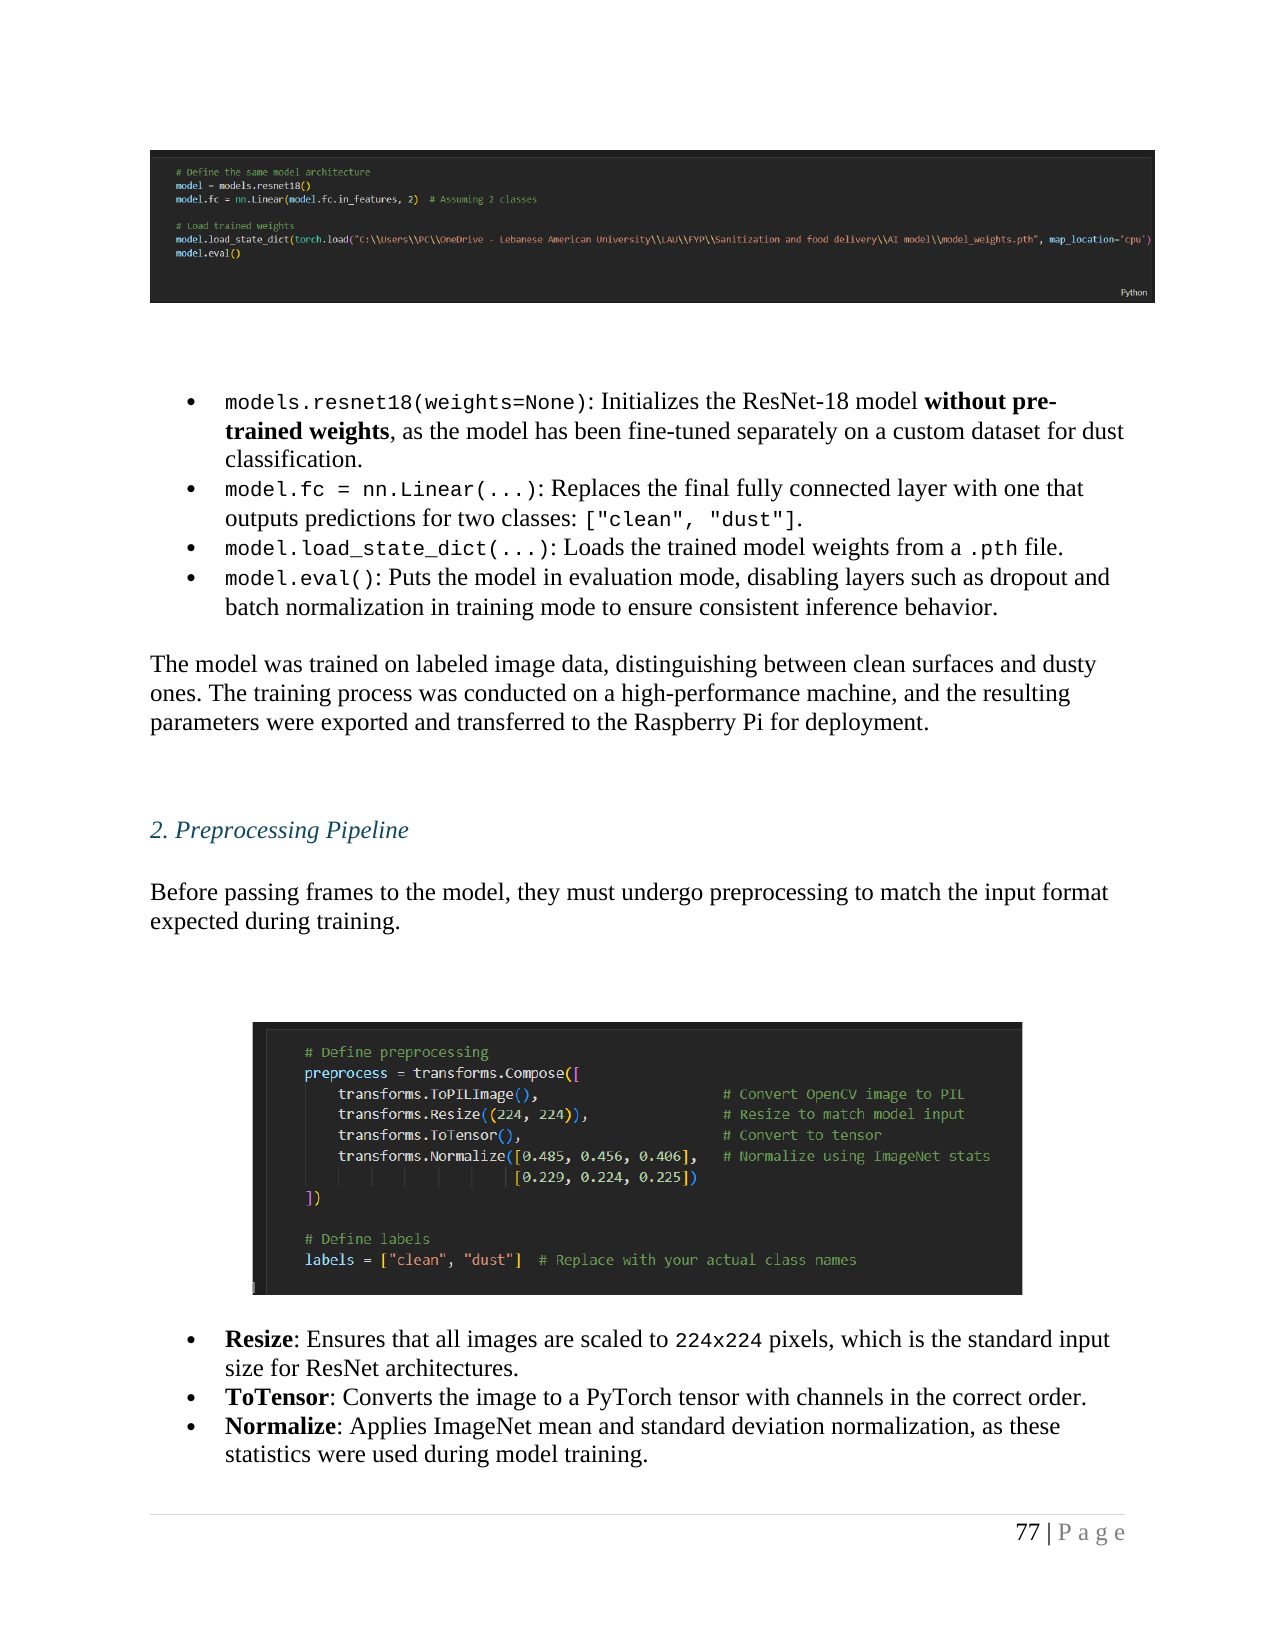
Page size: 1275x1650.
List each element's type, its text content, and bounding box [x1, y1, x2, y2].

text The model was trained on labeled image data, distinguishing between clean surfaces and dusty ones. The training process was conducted on a high-performance machine, and the resulting parameters were exported and transferred to the Raspberry Pi for deployment. [150, 649, 1125, 736]
list model.eval(): Puts the model in evaluation mode, disabling layers such as dropout and batch normalization in training mode to ensure consistent inference behavior. [187, 562, 1125, 620]
list ToTensor: Converts the image to a PyTorch tensor with channels in the correct order. [187, 1382, 1125, 1411]
list model.load_state_dict(...): Loads the trained model weights from a .pth file. [187, 532, 1125, 562]
list model.fc = nn.Linear(...): Replaces the final fully connected layer with one that outputs predictions for two classes: ["clean", "dust"]. [187, 473, 1125, 532]
list models.resnet18(weights=None): Initializes the ResNet-18 model without pre-trained weights, as the model has been fine-tuned separately on a custom dataset for dust classification. [187, 386, 1125, 473]
picture [150, 150, 1155, 303]
subtitle 2. Preprocessing Pipeline [150, 815, 1125, 844]
list Resize: Ensures that all images are scaled to 224x224 pixels, which is the standard input size for ResNet architectures. [187, 1324, 1125, 1382]
picture [252, 1022, 1023, 1295]
text Before passing frames to the model, they must undergo preprocessing to match the input format expected during training. [150, 877, 1125, 935]
list Normalize: Applies ImageNet mean and standard deviation normalization, as these statistics were used during model training. [187, 1411, 1125, 1468]
